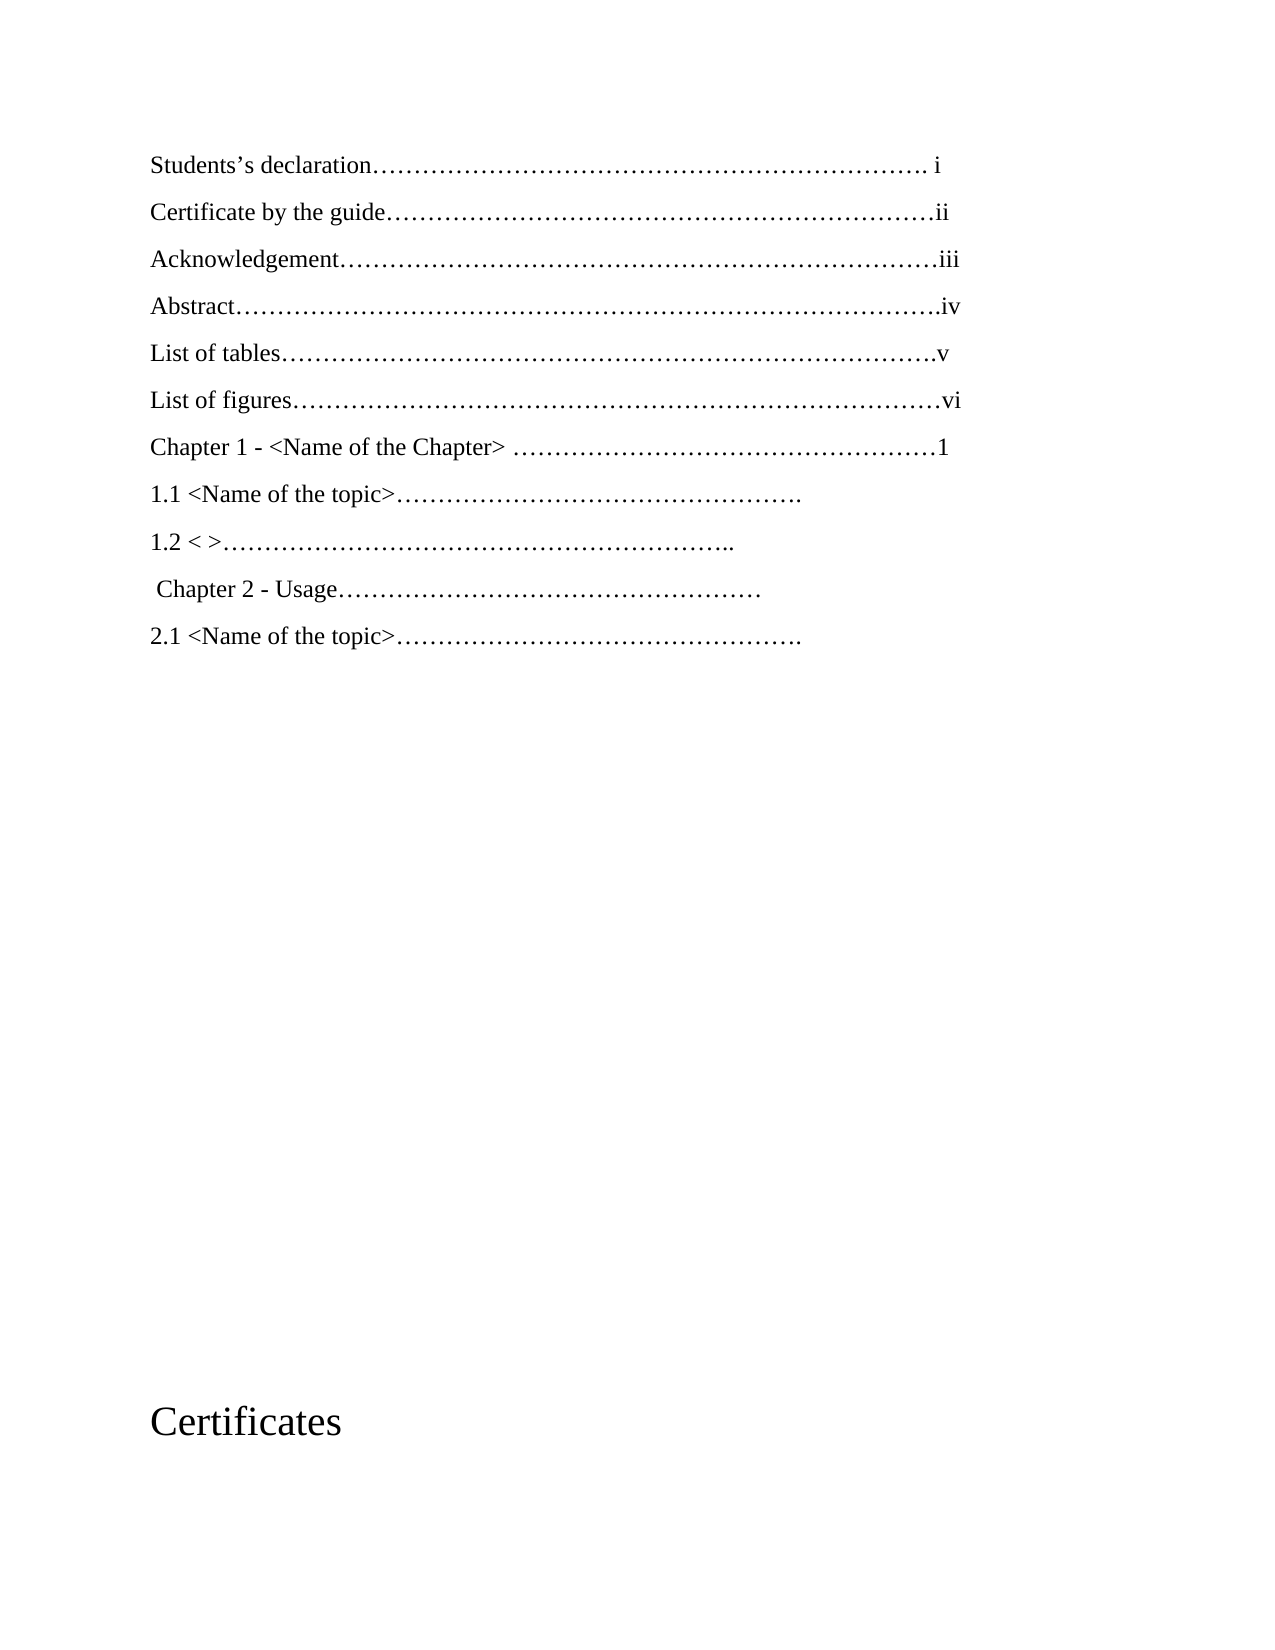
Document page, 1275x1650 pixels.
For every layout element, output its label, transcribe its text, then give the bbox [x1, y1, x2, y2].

text Chapter 1 - <Name of the Chapter> ……………………………………………1 [150, 432, 1125, 461]
text Acknowledgement………………………………………………………………iii [150, 244, 1125, 273]
text Certificates [150, 1396, 1125, 1444]
text List of tables…………………………………………………………………….v [150, 338, 1125, 367]
text 1.2 < >…………………………………………………….. [150, 527, 1125, 555]
text 1.1 <Name of the topic>…………………………………………. [150, 479, 1125, 508]
text Abstract………………………………………………………………………….iv [150, 291, 1125, 320]
text Students’s declaration…………………………………………………………. i [150, 150, 1125, 179]
text List of figures……………………………………………………………………vi [150, 385, 1125, 414]
text Certificate by the guide…………………………………………………………ii [150, 197, 1125, 226]
text 2.1 <Name of the topic>…………………………………………. [150, 621, 1125, 649]
text Chapter 2 - Usage…………………………………………… [150, 574, 1125, 602]
